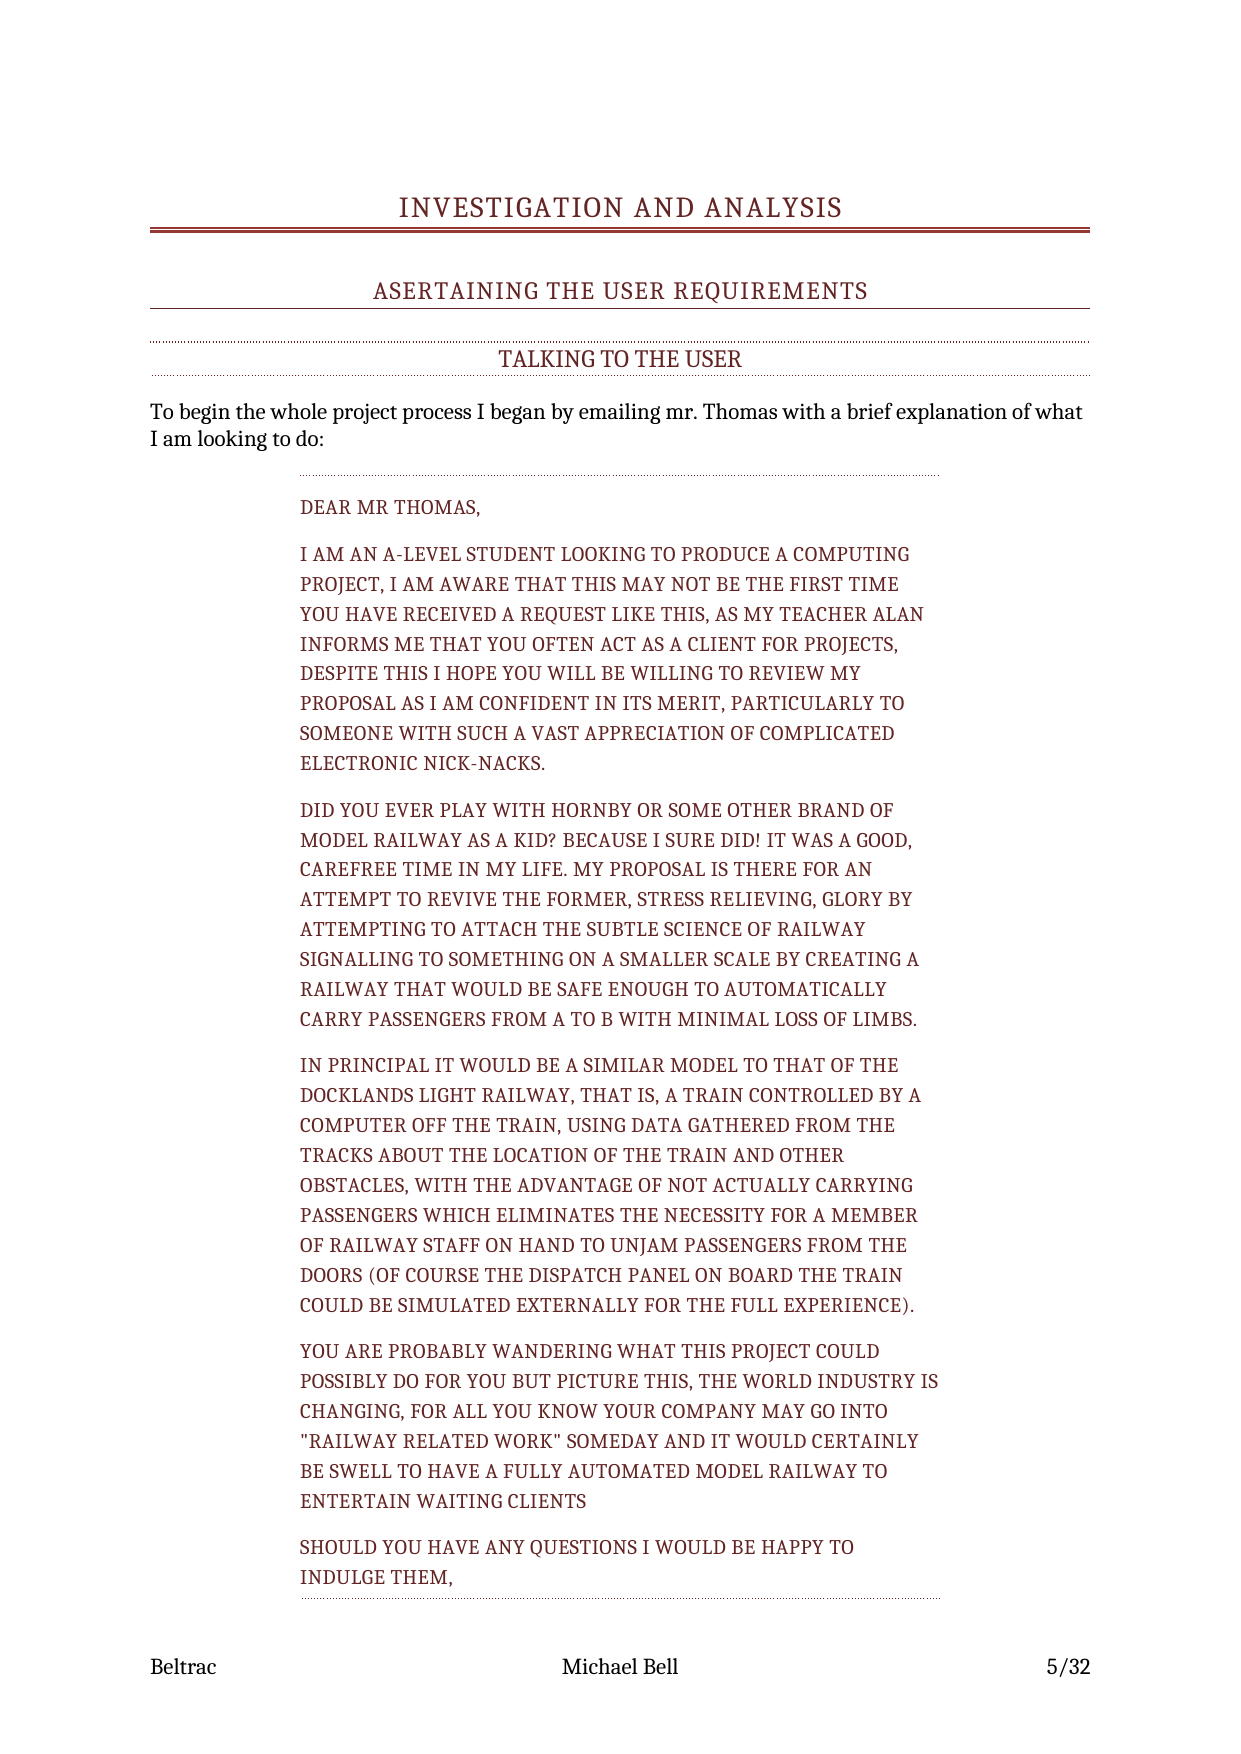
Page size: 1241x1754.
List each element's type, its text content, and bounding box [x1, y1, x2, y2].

text In principal it would be a similar model to that of the docklands light railway, that is, a train controlled by a computer off the train, using data gathered from the tracks about the location of the train and other obstacles, with the advantage of not actually carrying passengers which eliminates the necessity for a member of railway staff on hand to unjam passengers from the doors (of course the dispatch panel on board the train could be simulated externally for the full experience). [300, 1033, 940, 1317]
text To begin the whole project process I began by emailing mr. Thomas with a brief explanation of what I am looking to do: [150, 398, 1090, 452]
text Should you have any questions I would be happy to indulge them, [300, 1514, 940, 1599]
subtitle Talking to the user [150, 341, 1090, 376]
subtitle Investigation and analysis [150, 192, 1090, 227]
text Dear MR Thomas, [300, 474, 940, 520]
subtitle asertaining the user requirements [150, 277, 1090, 308]
text you are probably wandering what this project could possibly do for you but picture this, the world industry is changing, for all you know your company may go into "railway related work" someday and it would certainly be swell to have a fully automated model railway to entertain waiting clients [300, 1318, 940, 1513]
text I am an A-level student looking to produce a computing project, I am aware that this may not be the first time you have received a request like this, as my teacher Alan informs me that you often act as a client for projects, despite this I hope you will be willing to review my proposal as I am confident in its merit, particularly to someone with such a vast appreciation of complicated electronic nick-nacks. [300, 521, 940, 776]
text Did you ever play with Hornby or some other brand of model railway as a kid? Because I sure did! It was a good, carefree time in my life. my proposal is there for an attempt to revive the former, stress relieving, glory by attempting to attach the subtle science of railway signalling to something on a smaller scale by creating a railway that would be safe enough to automatically carry passengers from A to B with minimal loss of limbs. [300, 777, 940, 1032]
